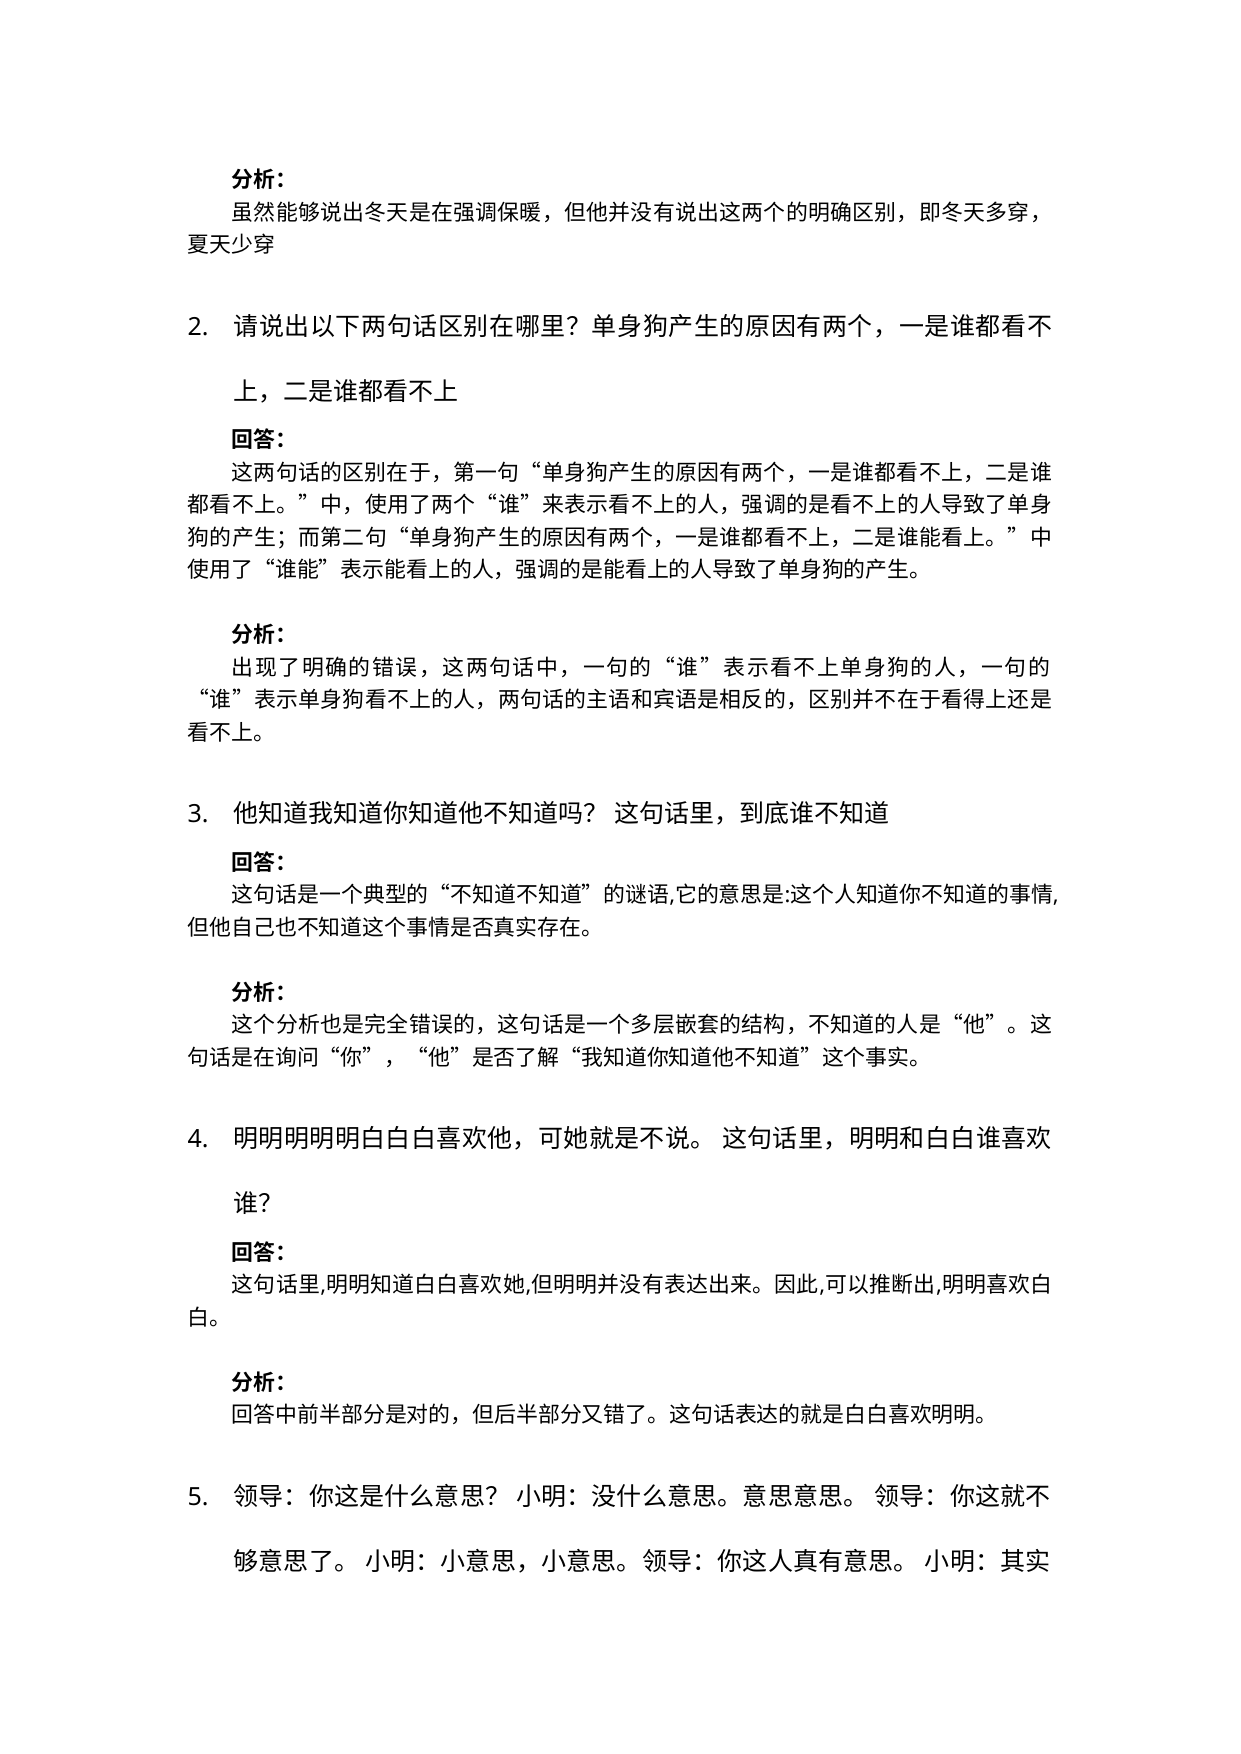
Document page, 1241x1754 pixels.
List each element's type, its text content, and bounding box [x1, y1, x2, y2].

list 回答： [187, 422, 1053, 454]
list 出现了明确的错误，这两句话中，一句的“谁”表示看不上单身狗的人，一句的“谁”表示单身狗看不上的人，两句话的主语和宾语是相反的，区别并不在于看得上还是看不上。 [187, 649, 1053, 747]
list 这两句话的区别在于，第一句“单身狗产生的原因有两个，一是谁都看不上，二是谁都看不上。”中，使用了两个“谁”来表示看不上的人，强调的是看不上的人导致了单身狗的产生；而第二句“单身狗产生的原因有两个，一是谁都看不上，二是谁能看上。”中，使用了“谁能”表示能看上的人，强调的是能看上的人导致了单身狗的产生。 [187, 454, 1053, 584]
list 回答： [187, 844, 1053, 877]
list 回答： [187, 1234, 1053, 1267]
list 分析： [187, 162, 1053, 194]
list 虽然能够说出冬天是在强调保暖，但他并没有说出这两个的明确区别，即冬天多穿，夏天少穿 [187, 194, 1053, 259]
list 分析： [187, 617, 1053, 649]
list 他知道我知道你知道他不知道吗？ 这句话里，到底谁不知道 [187, 779, 1053, 844]
list 明明明明明白白白喜欢他，可她就是不说。 这句话里，明明和白白谁喜欢谁？ [187, 1104, 1053, 1234]
text 回答中前半部分是对的，但后半部分又错了。这句话表达的就是白白喜欢明明。 [187, 1397, 1053, 1429]
list 分析： [187, 1364, 1053, 1397]
list 分析： [187, 974, 1053, 1007]
text 这句话里,明明知道白白喜欢她,但明明并没有表达出来。因此,可以推断出,明明喜欢白白。 [187, 1267, 1053, 1332]
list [187, 1462, 1053, 1592]
list 这个分析也是完全错误的，这句话是一个多层嵌套的结构，不知道的人是“他”。这句话是在询问“你”，“他”是否了解“我知道你知道他不知道”这个事实。 [187, 1007, 1053, 1072]
list 请说出以下两句话区别在哪里？单身狗产生的原因有两个，一是谁都看不上，二是谁都看不上 [187, 292, 1053, 422]
list 这句话是一个典型的“不知道不知道”的谜语,它的意思是:这个人知道你不知道的事情,但他自己也不知道这个事情是否真实存在。 [187, 877, 1053, 942]
